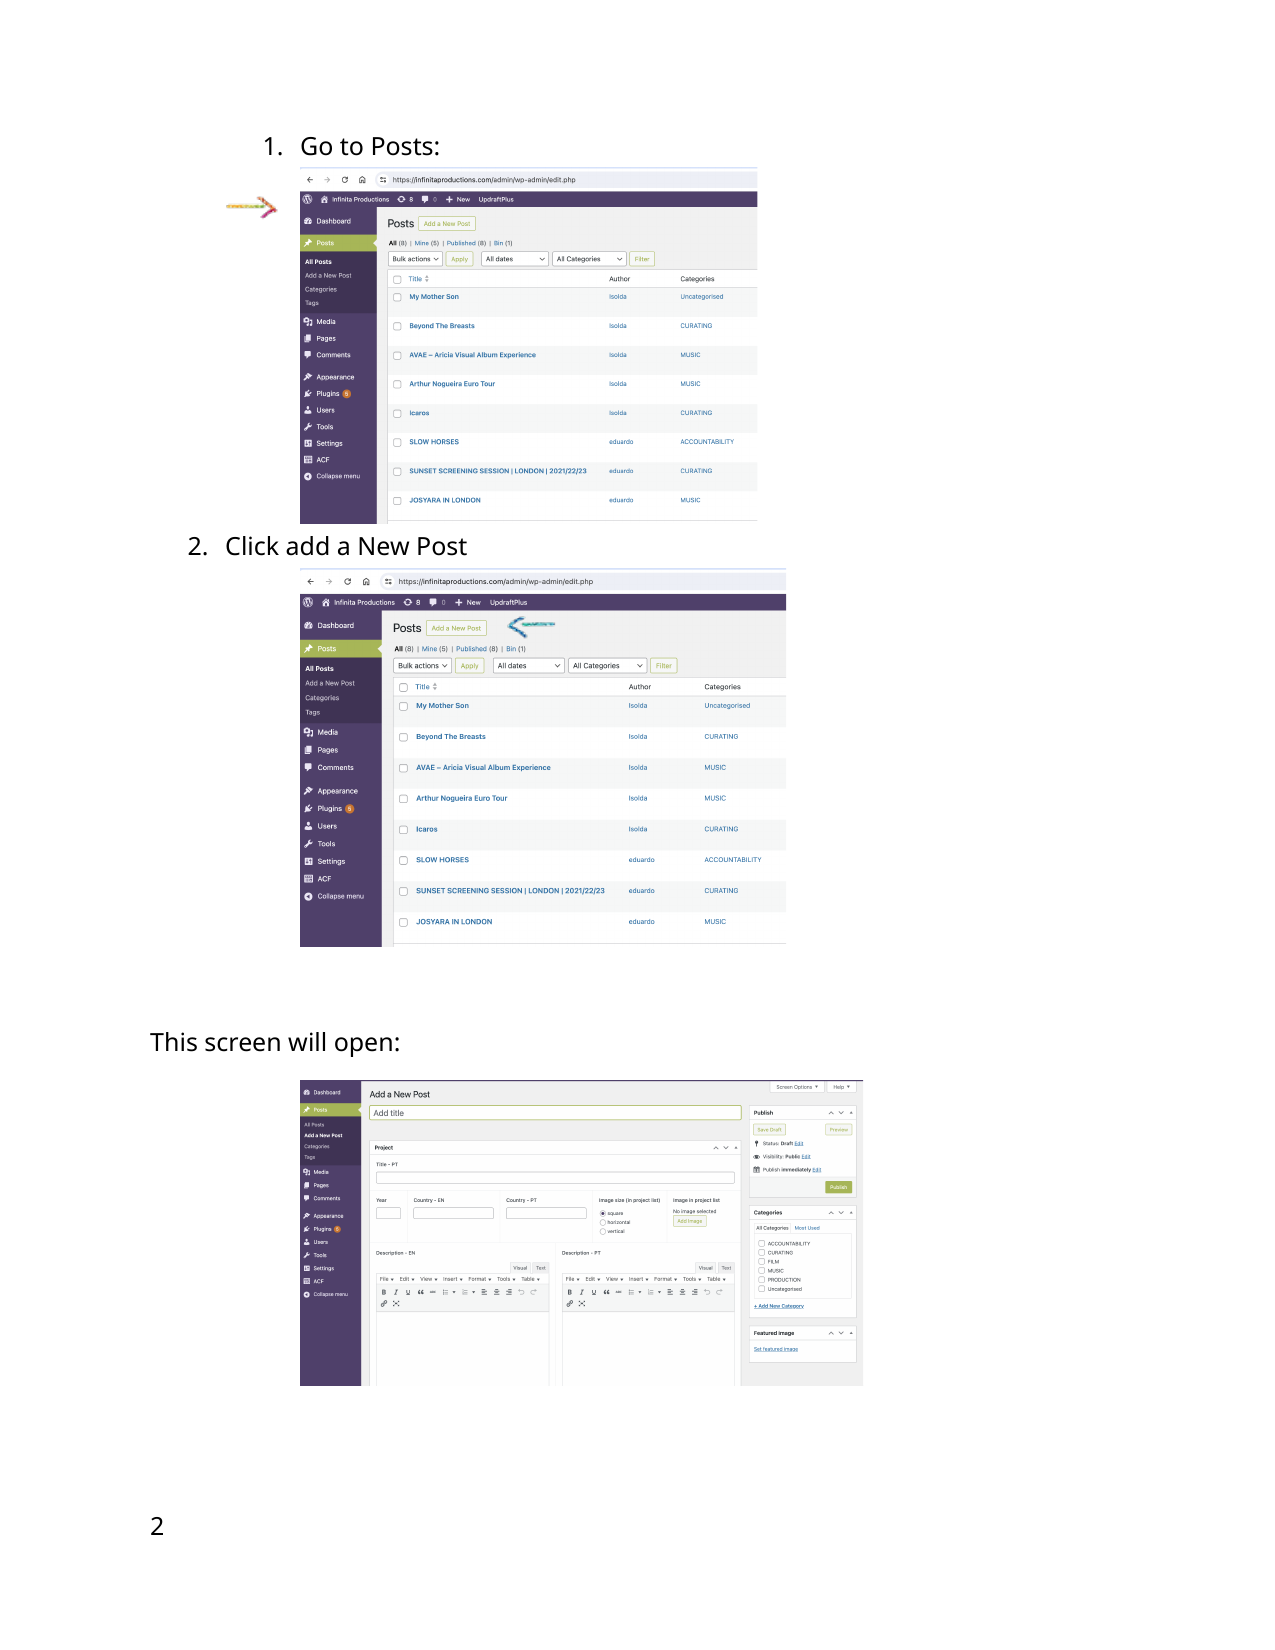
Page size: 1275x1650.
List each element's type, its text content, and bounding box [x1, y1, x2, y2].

picture [222, 193, 280, 222]
picture [300, 1080, 864, 1386]
text This screen will open: [150, 1024, 1125, 1059]
picture [300, 167, 758, 524]
list Click add a New Post [187, 529, 1125, 563]
picture [300, 568, 787, 947]
